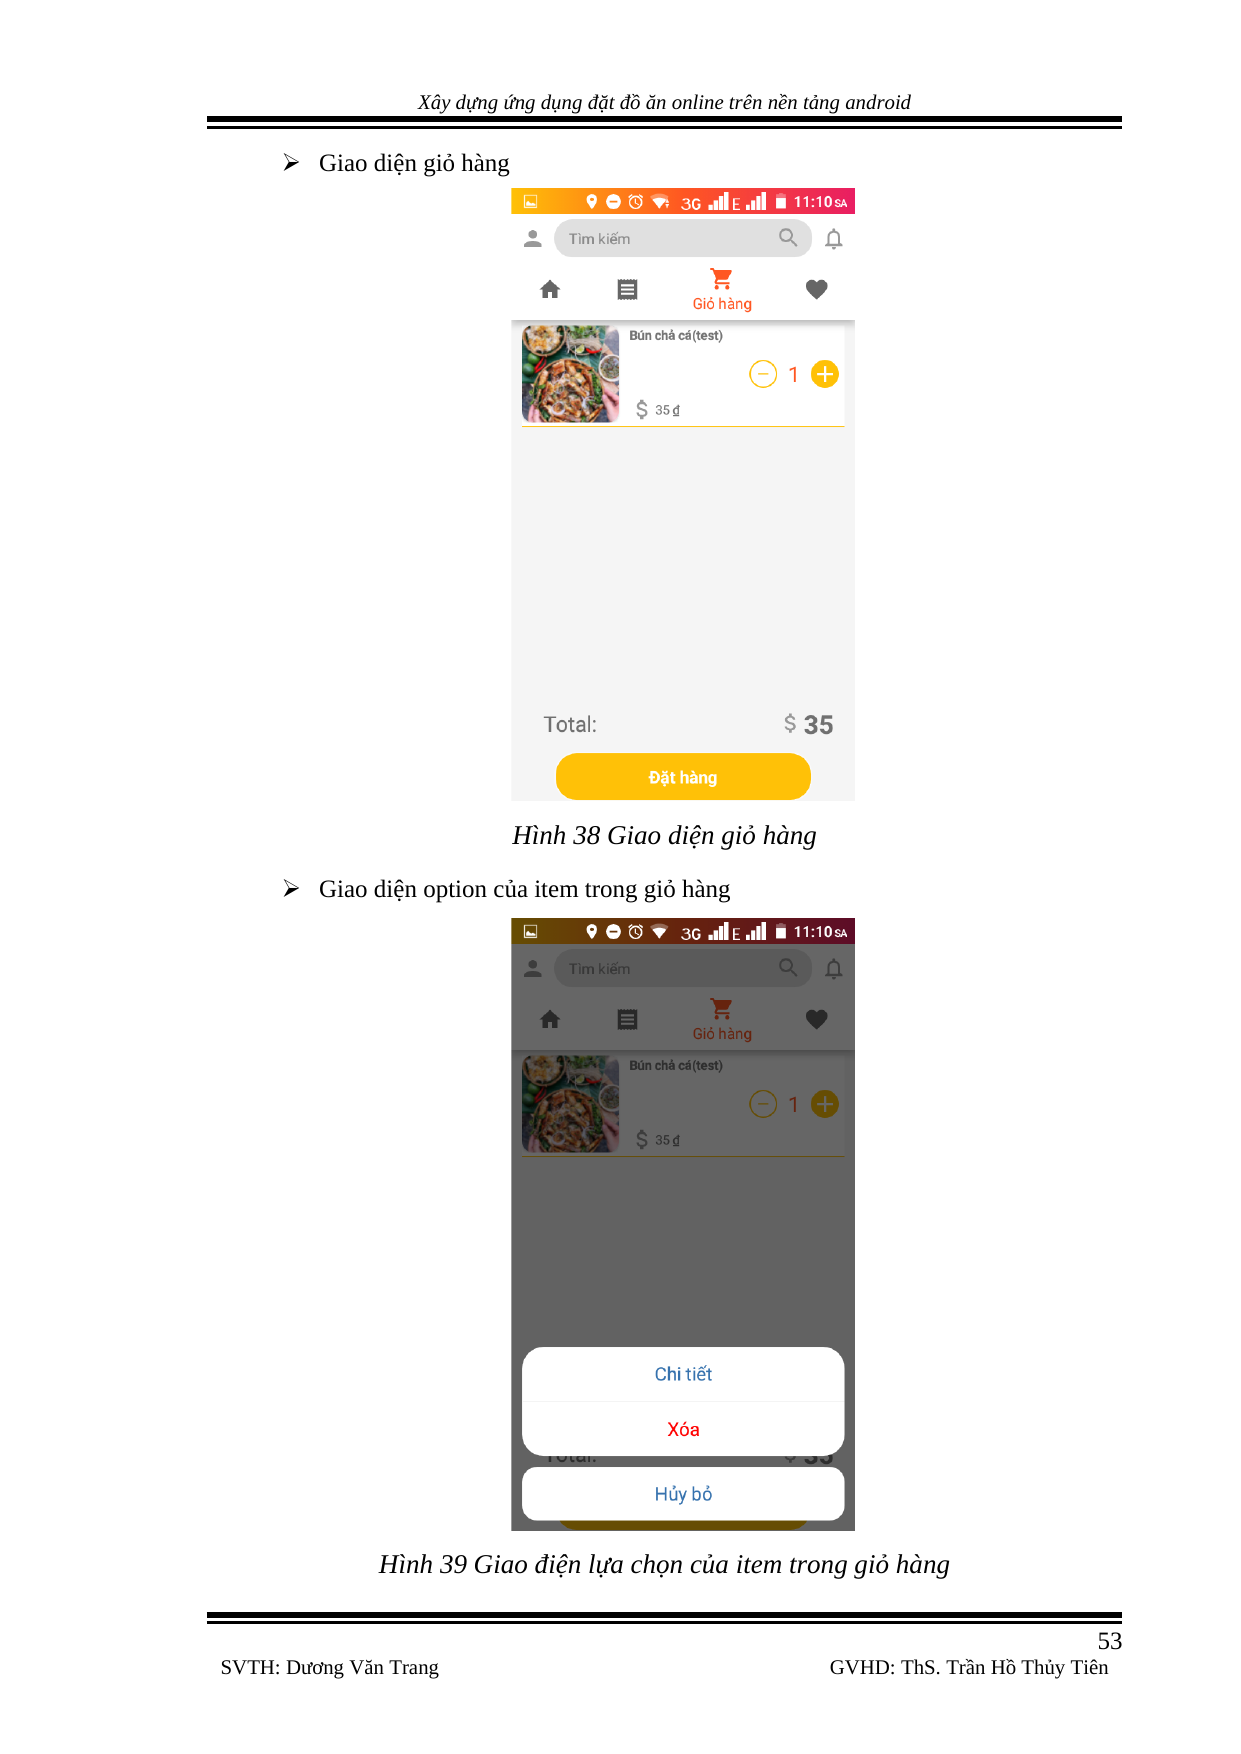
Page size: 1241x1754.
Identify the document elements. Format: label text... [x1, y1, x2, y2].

picture [511, 918, 855, 1531]
picture [511, 188, 855, 801]
list Giao diện giỏ hàng [281, 148, 1122, 176]
list Giao diện option của item trong giỏ hàng [281, 874, 1122, 903]
